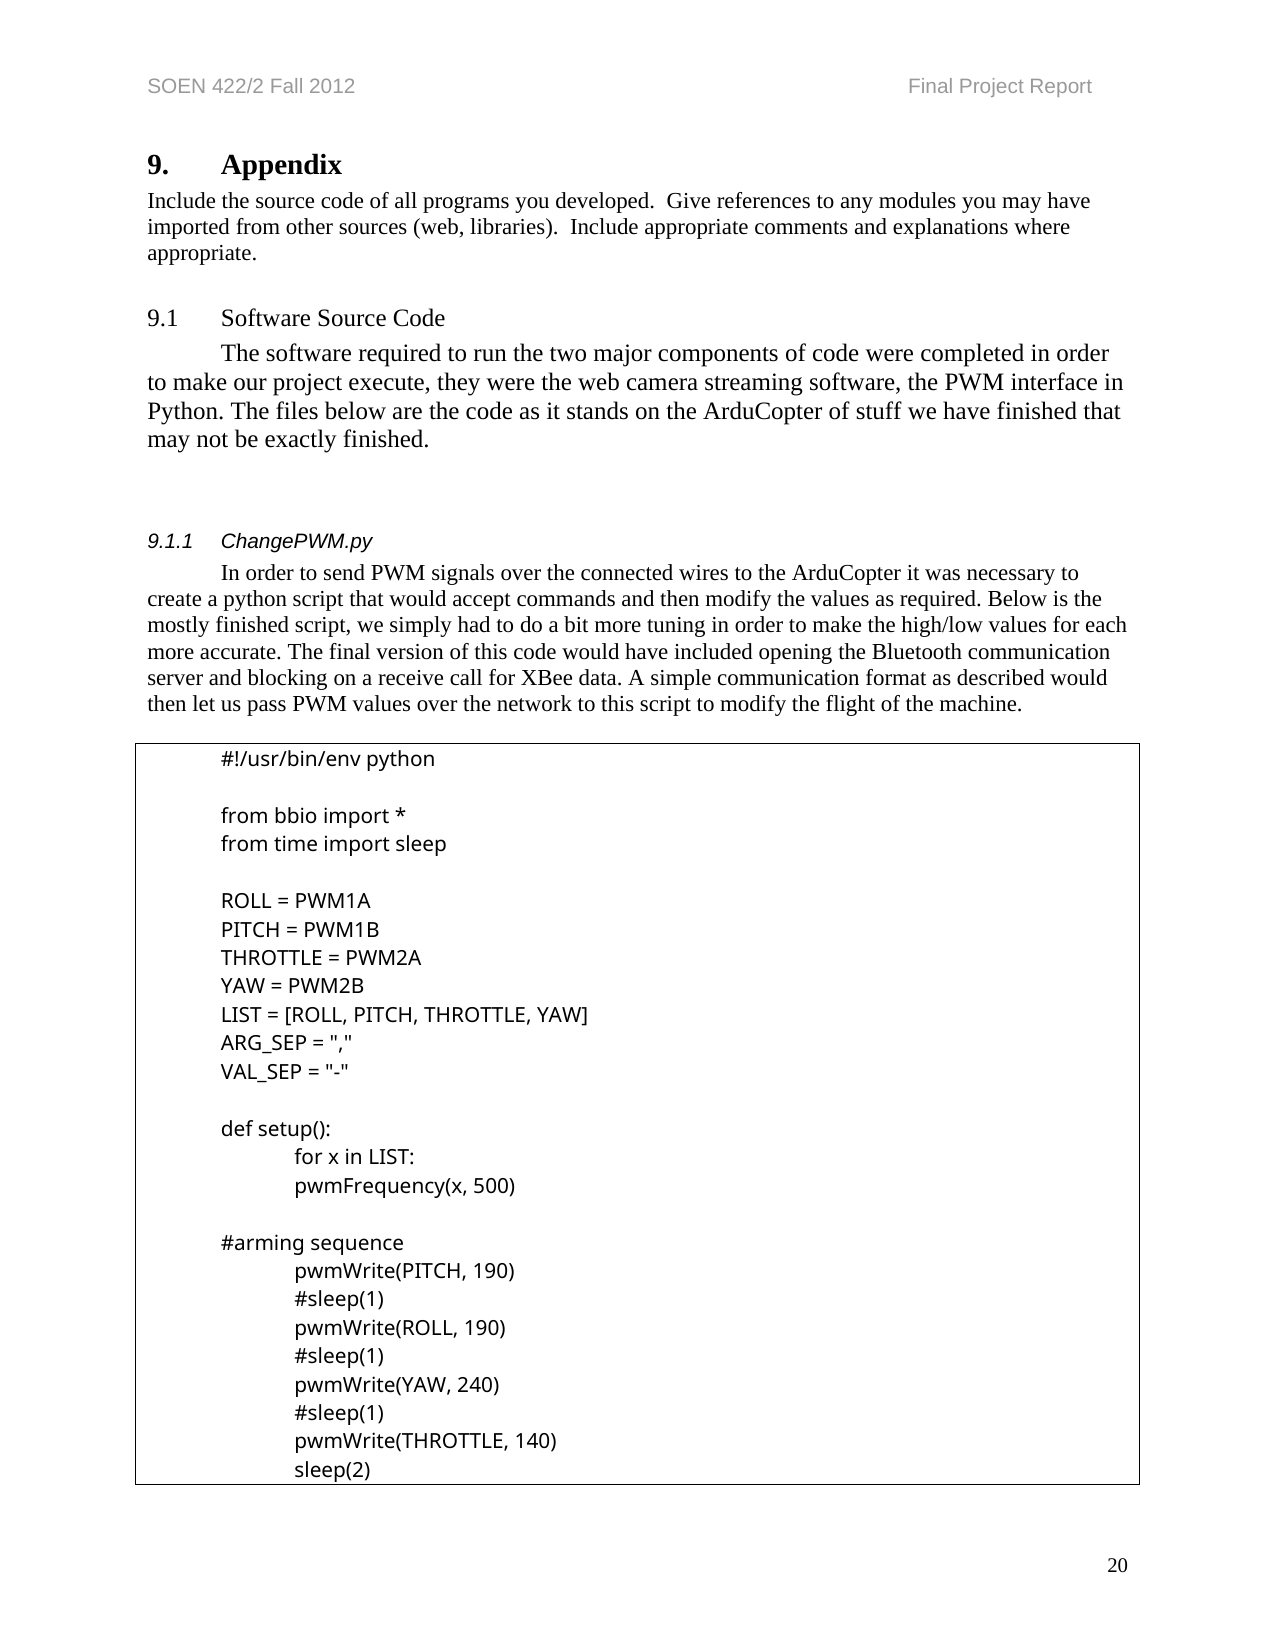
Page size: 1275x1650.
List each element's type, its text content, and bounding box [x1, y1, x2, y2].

text Include the source code of all programs you developed. Give references to any modules you may have imported from other sources (web, libraries). Include appropriate comments and explanations where appropriate. [147, 187, 1128, 266]
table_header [136, 744, 1139, 1483]
subtitle Appendix [147, 147, 1128, 181]
subtitle Software Source Code [147, 303, 1128, 332]
text In order to send PWM signals over the connected wires to the ArduCopter it was necessary to create a python script that would accept commands and then modify the values as required. Below is the mostly finished script, we simply had to do a bit more tuning in order to make the high/low values for each more accurate. The final version of this code would have included opening the Bluetooth communication server and blocking on a receive call for XBee data. A simple communication format as described would then let us pass PWM values over the network to this script to modify the flight of the machine. [147, 559, 1128, 717]
subtitle ChangePWM.py [147, 527, 1128, 552]
text The software required to run the two major components of code were completed in order to make our project execute, they were the web camera streaming software, the PWM interface in Python. The files below are the code as it stands on the ArduCopter of stuff we have finished that may not be exactly finished. [147, 338, 1128, 453]
